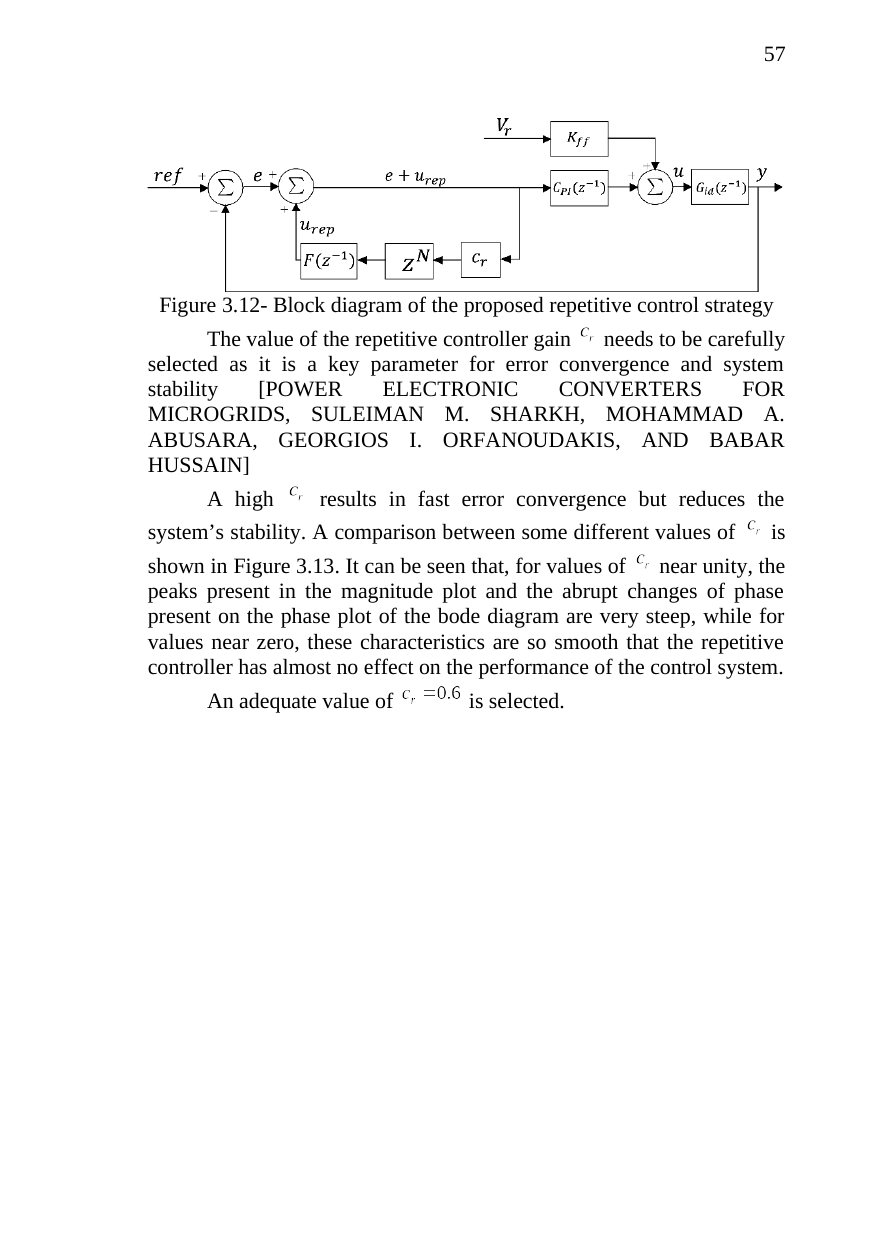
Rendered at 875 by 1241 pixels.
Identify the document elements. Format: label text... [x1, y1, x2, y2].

picture [147, 118, 783, 292]
text An adequate value of is selected. [148, 679, 785, 713]
text The value of the repetitive controller gain needs to be carefully selected as it is a key parameter for error convergence and system stability [POWER ELECTRONIC CONVERTERS FOR MICROGRIDS, SULEIMAN M. SHARKH, MOHAMMAD A. ABUSARA, GEORGIOS I. ORFANOUDAKIS, AND BABAR HUSSAIN] [148, 317, 785, 477]
